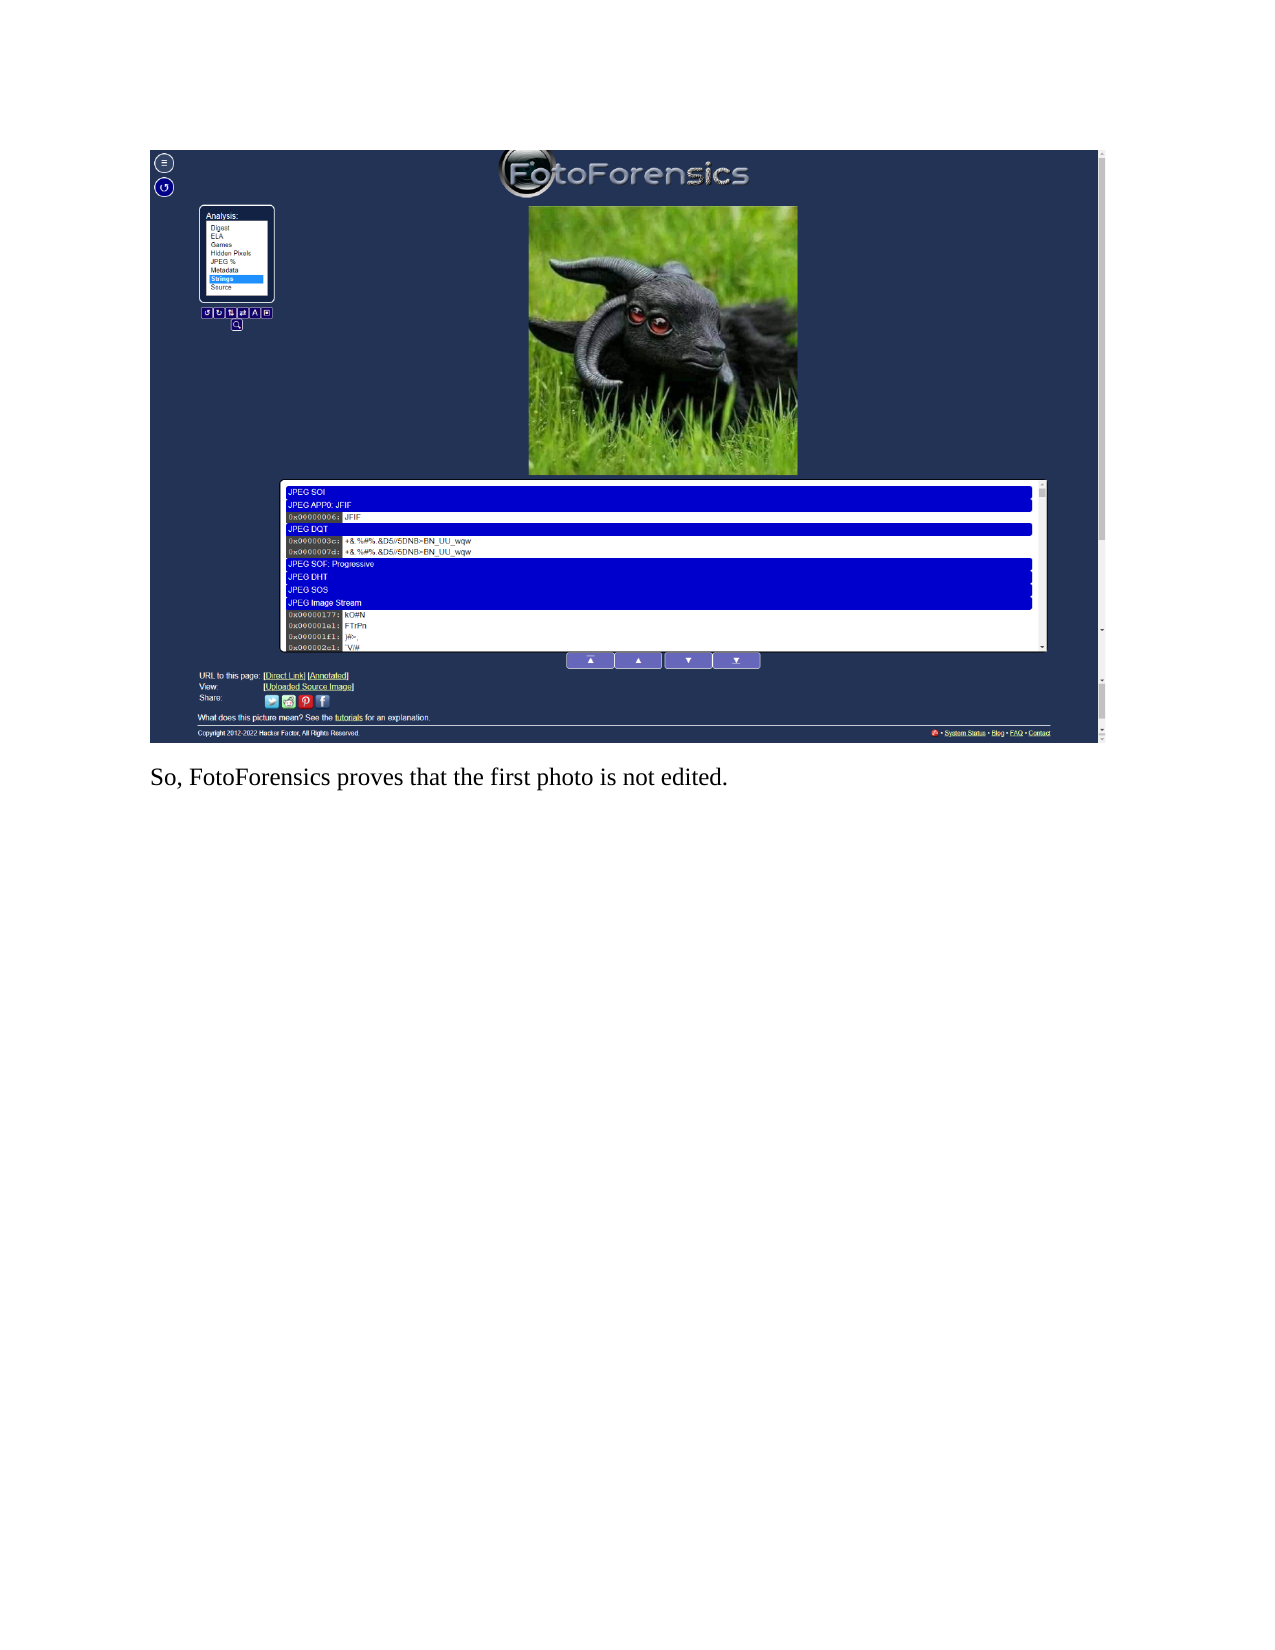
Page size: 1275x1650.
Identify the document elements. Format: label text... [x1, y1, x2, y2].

picture [150, 150, 1106, 743]
text So, FotoForensics proves that the first photo is not edited. [150, 762, 1125, 791]
